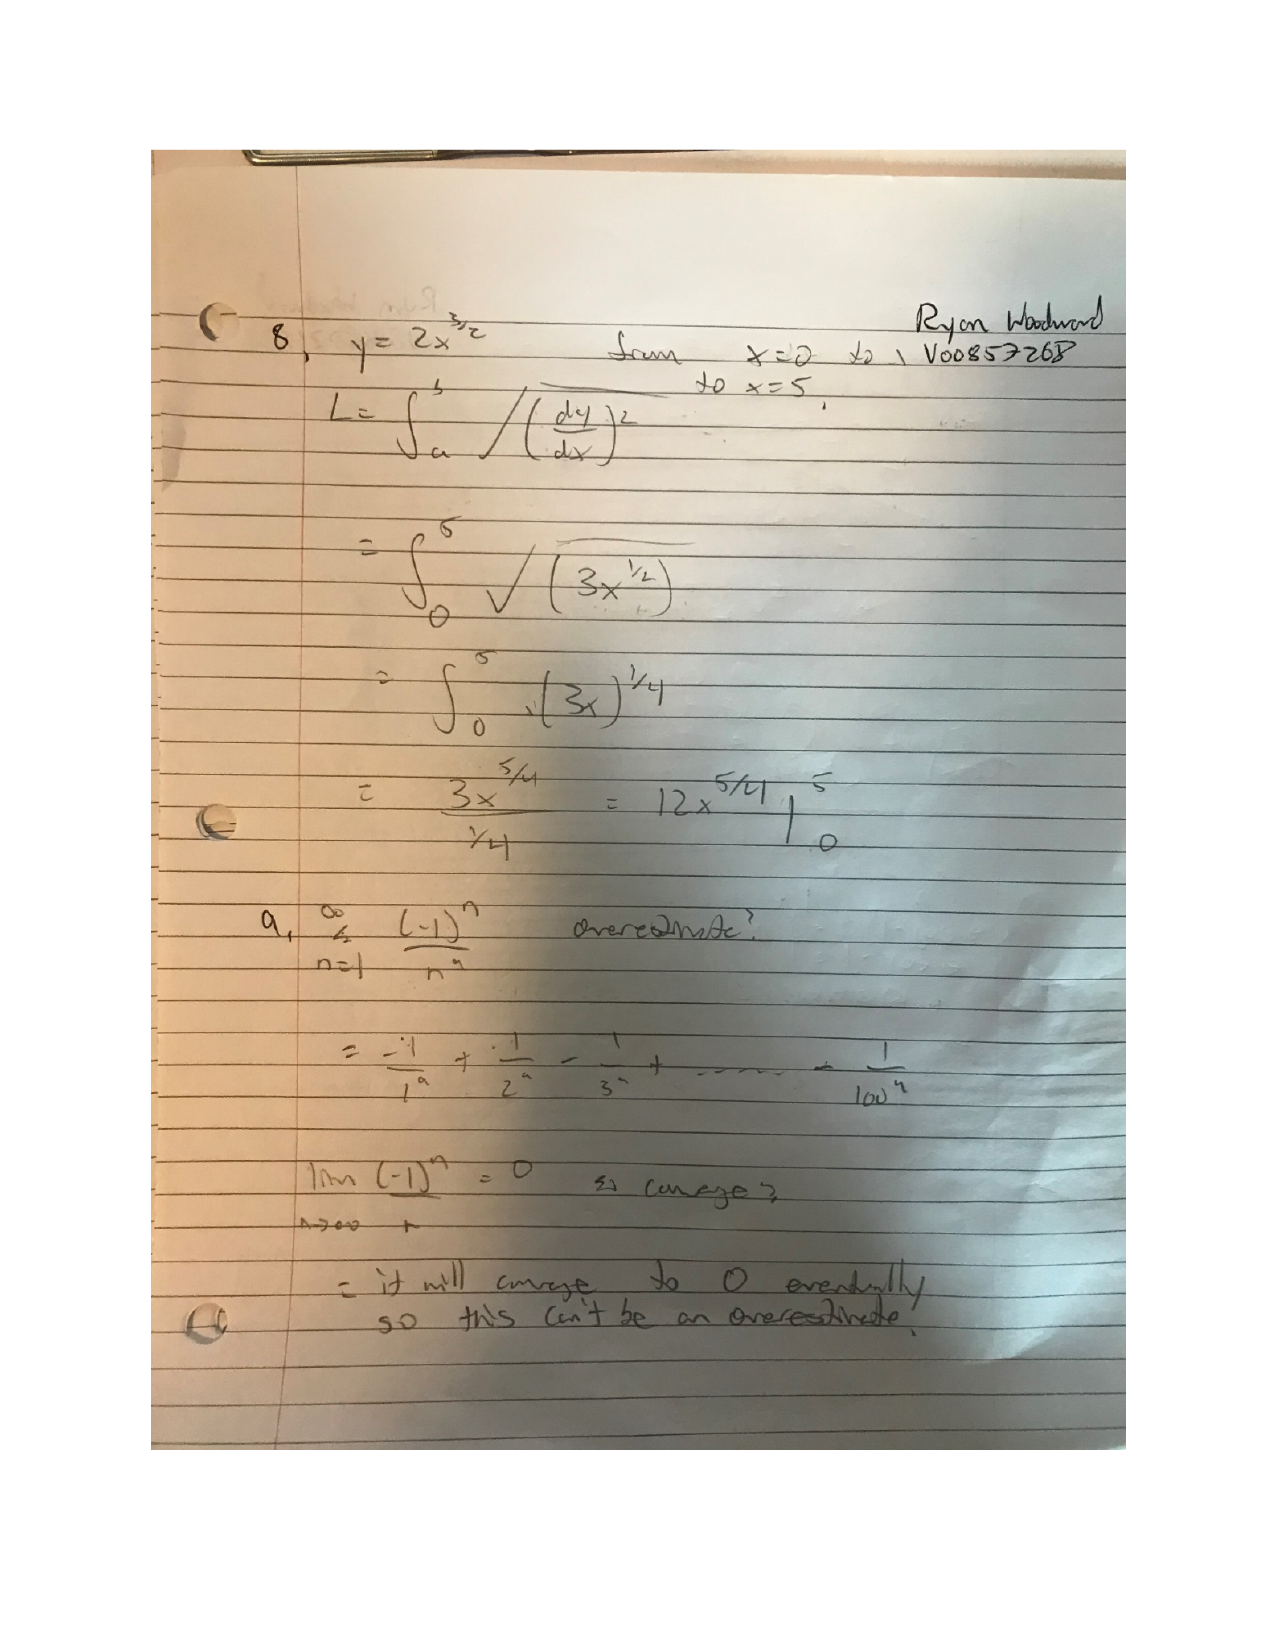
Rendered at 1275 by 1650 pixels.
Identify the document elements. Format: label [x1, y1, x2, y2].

picture [152, 151, 1126, 1448]
